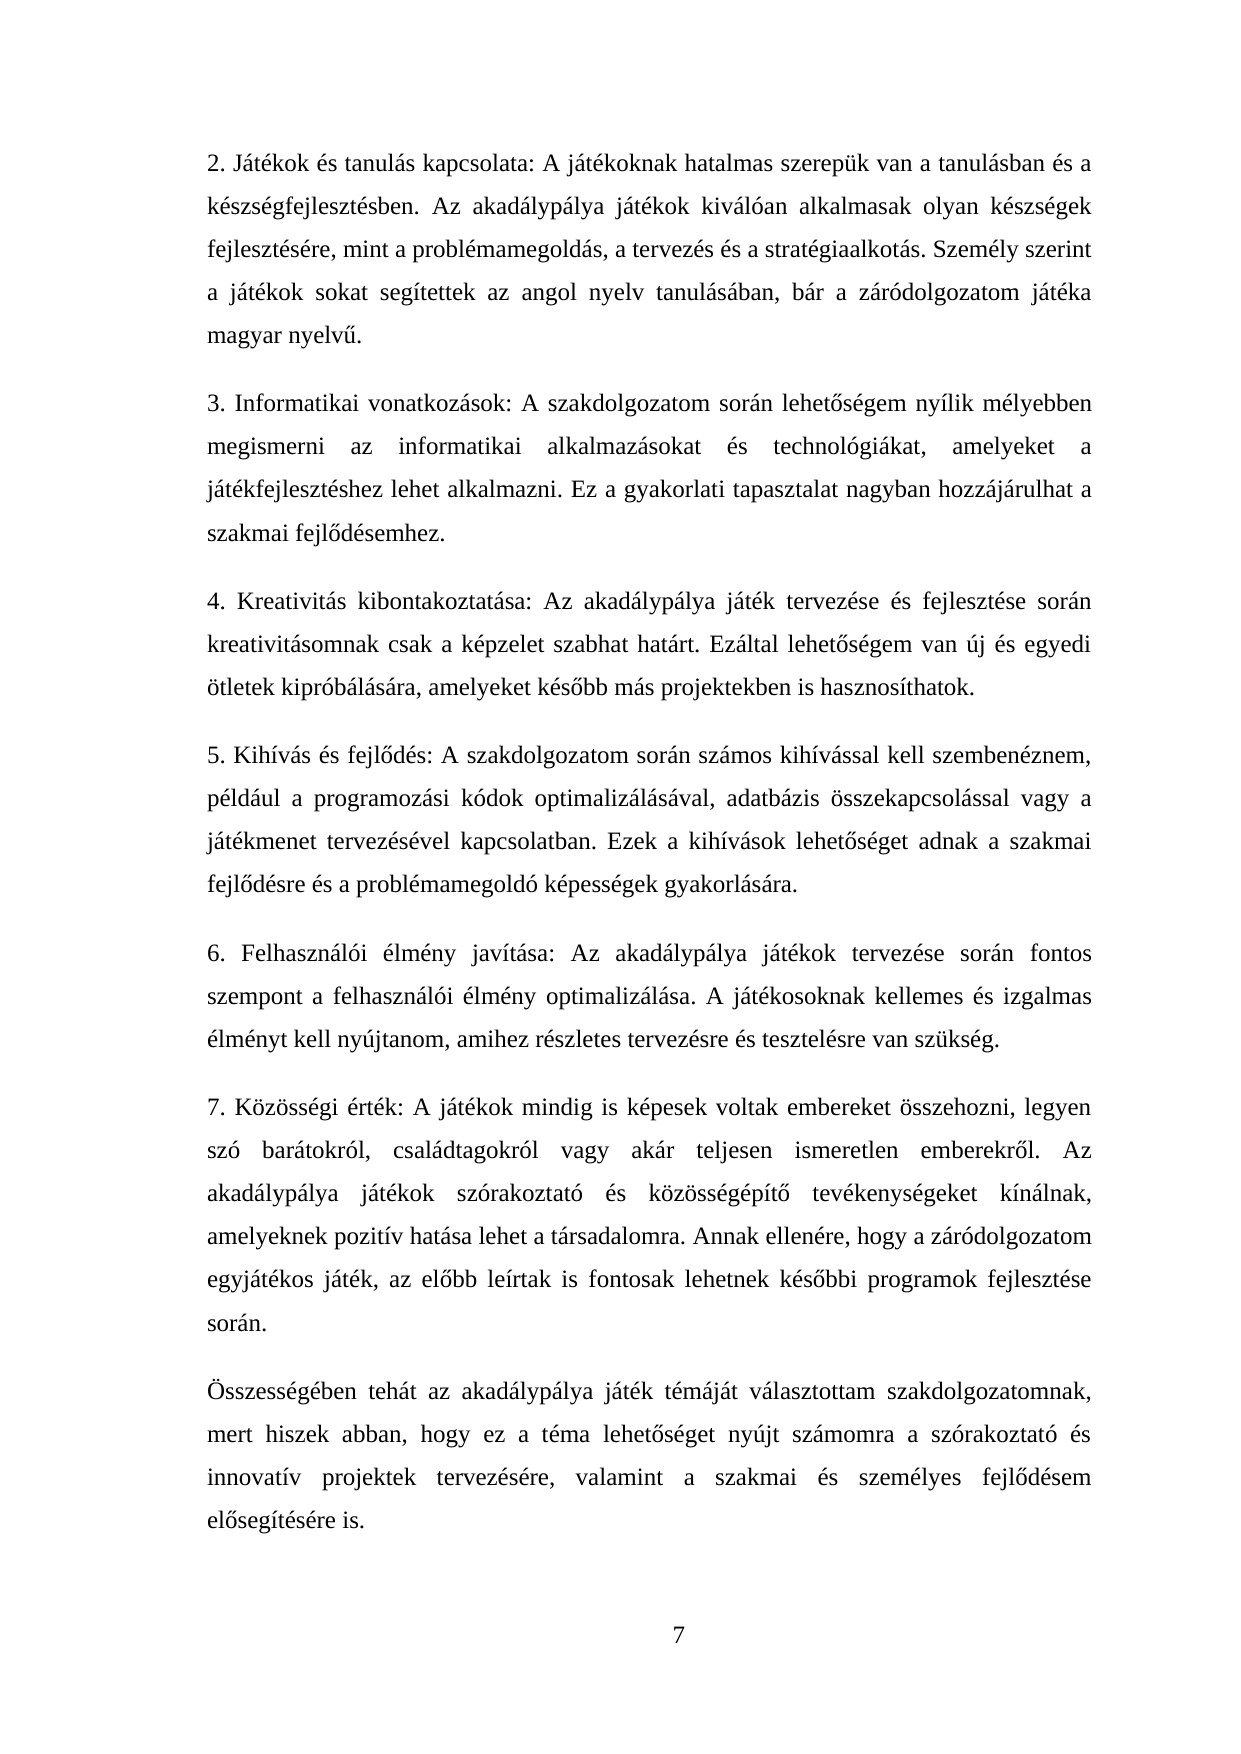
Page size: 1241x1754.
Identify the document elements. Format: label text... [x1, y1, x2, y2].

text 5. Kihívás és fejlődés: A szakdolgozatom során számos kihívással kell szembenéznem, például a programozási kódok optimalizálásával, adatbázis összekapcsolással vagy a játékmenet tervezésével kapcsolatban. Ezek a kihívások lehetőséget adnak a szakmai fejlődésre és a problémamegoldó képességek gyakorlására. [207, 740, 1092, 898]
text Összességében tehát az akadálypálya játék témáját választottam szakdolgozatomnak, mert hiszek abban, hogy ez a téma lehetőséget nyújt számomra a szórakoztató és innovatív projektek tervezésére, valamint a szakmai és személyes fejlődésem elősegítésére is. [207, 1376, 1092, 1534]
text 4. Kreativitás kibontakoztatása: Az akadálypálya játék tervezése és fejlesztése során kreativitásomnak csak a képzelet szabhat határt. Ezáltal lehetőségem van új és egyedi ötletek kipróbálására, amelyeket később más projektekben is hasznosíthatok. [207, 586, 1092, 701]
text 7. Közösségi érték: A játékok mindig is képesek voltak embereket összehozni, legyen szó barátokról, családtagokról vagy akár teljesen ismeretlen emberekről. Az akadálypálya játékok szórakoztató és közösségépítő tevékenységeket kínálnak, amelyeknek pozitív hatása lehet a társadalomra. Annak ellenére, hogy a záródolgozatom egyjátékos játék, az előbb leírtak is fontosak lehetnek későbbi programok fejlesztése során. [207, 1092, 1092, 1336]
text 2. Játékok és tanulás kapcsolata: A játékoknak hatalmas szerepük van a tanulásban és a készségfejlesztésben. Az akadálypálya játékok kiválóan alkalmasak olyan készségek fejlesztésére, mint a problémamegoldás, a tervezés és a stratégiaalkotás. Személy szerint a játékok sokat segítettek az angol nyelv tanulásában, bár a záródolgozatom játéka magyar nyelvű. [207, 148, 1092, 349]
text 6. Felhasználói élmény javítása: Az akadálypálya játékok tervezése során fontos szempont a felhasználói élmény optimalizálása. A játékosoknak kellemes és izgalmas élményt kell nyújtanom, amihez részletes tervezésre és tesztelésre van szükség. [207, 938, 1092, 1053]
text 3. Informatikai vonatkozások: A szakdolgozatom során lehetőségem nyílik mélyebben megismerni az informatikai alkalmazásokat és technológiákat, amelyeket a játékfejlesztéshez lehet alkalmazni. Ez a gyakorlati tapasztalat nagyban hozzájárulhat a szakmai fejlődésemhez. [207, 388, 1092, 546]
